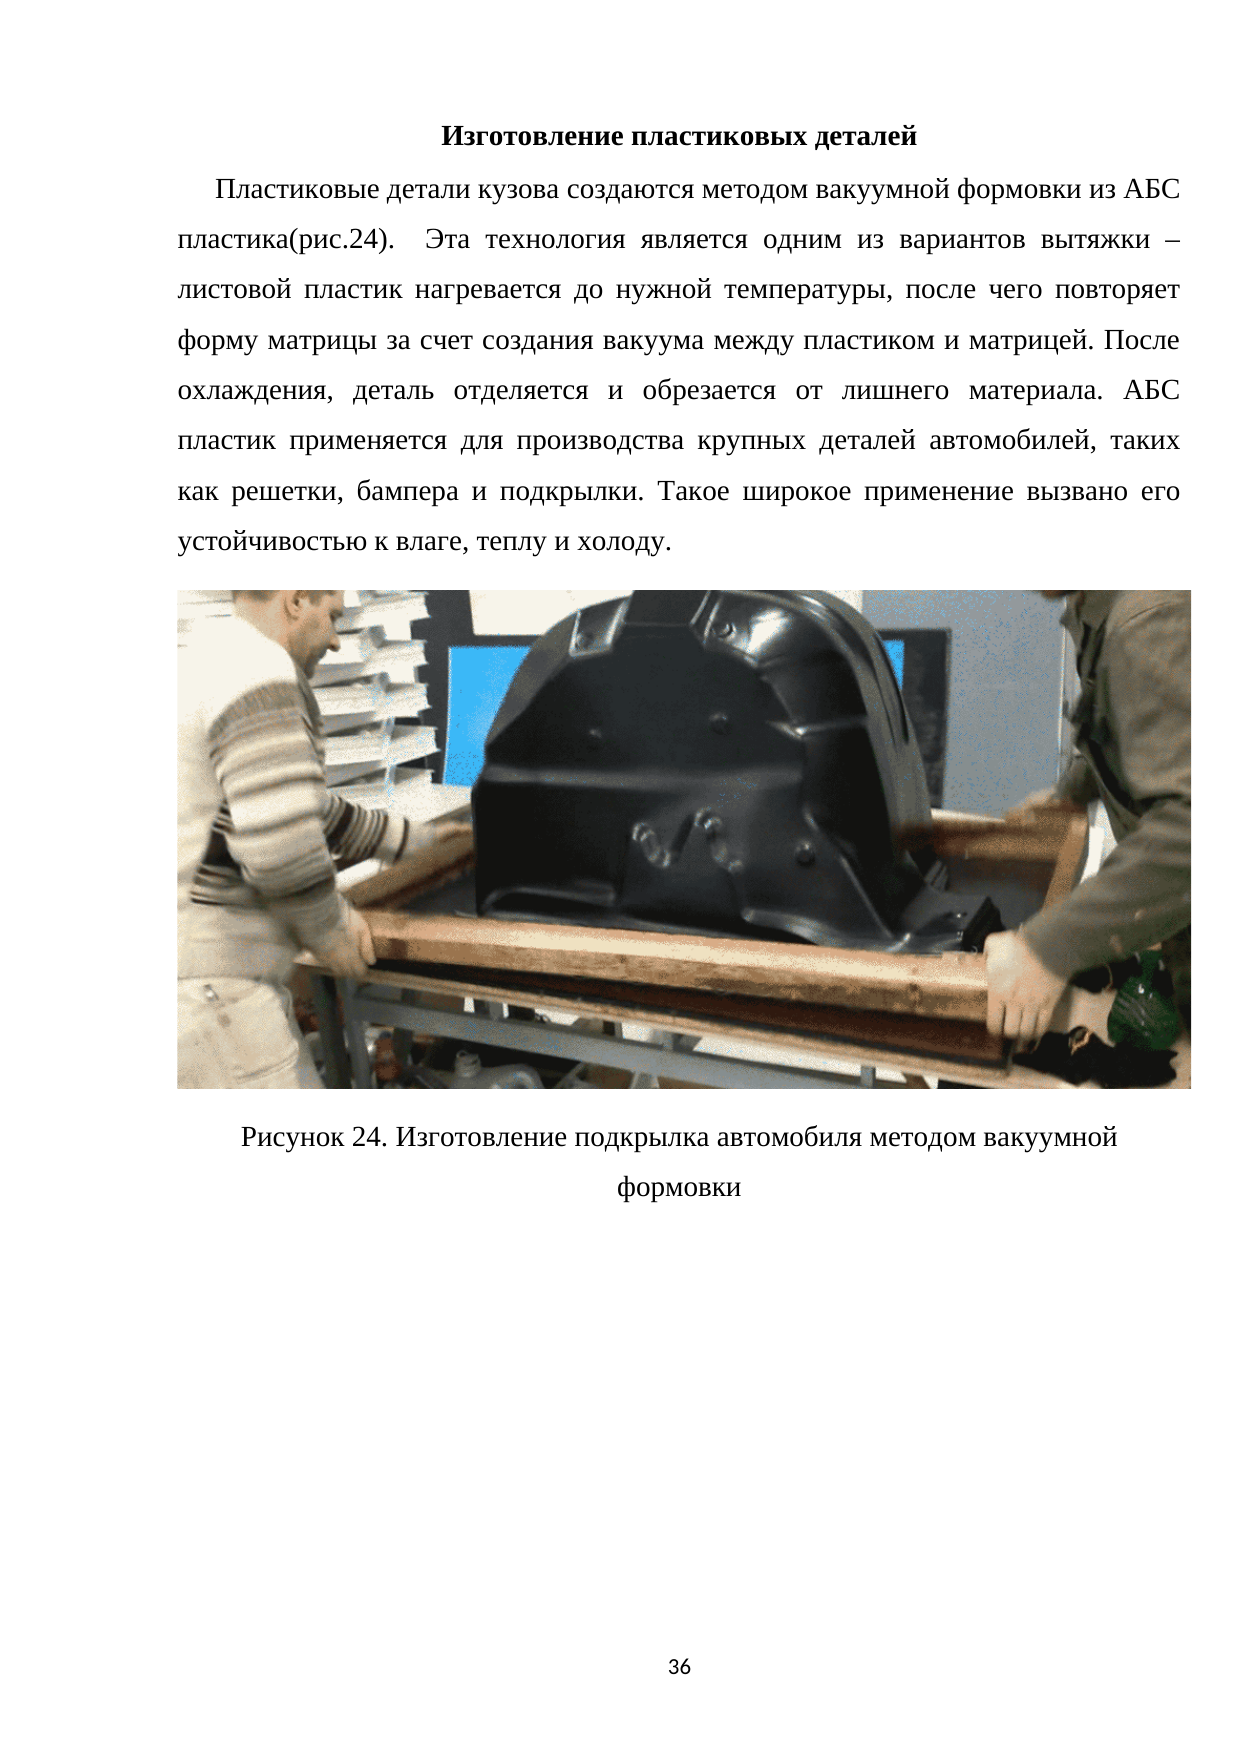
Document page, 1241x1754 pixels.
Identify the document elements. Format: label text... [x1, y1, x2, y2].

text Изготовление пластиковых деталей [177, 118, 1181, 152]
picture [177, 590, 1192, 1089]
text Пластиковые детали кузова создаются методом вакуумной формовки из АБС пластика(рис.24). Эта технология является одним из вариантов вытяжки – листовой пластик нагревается до нужной температуры, после чего повторяет форму матрицы за счет создания вакуума между пластиком и матрицей. После охлаждения, деталь отделяется и обрезается от лишнего материала. АБС пластик применяется для производства крупных деталей автомобилей, таких как решетки, бампера и подкрылки. Такое широкое применение вызвано его устойчивостью к влаге, теплу и холоду. [177, 171, 1181, 557]
text Рисунок 24. Изготовление подкрылка автомобиля методом вакуумной формовки [177, 1119, 1181, 1203]
